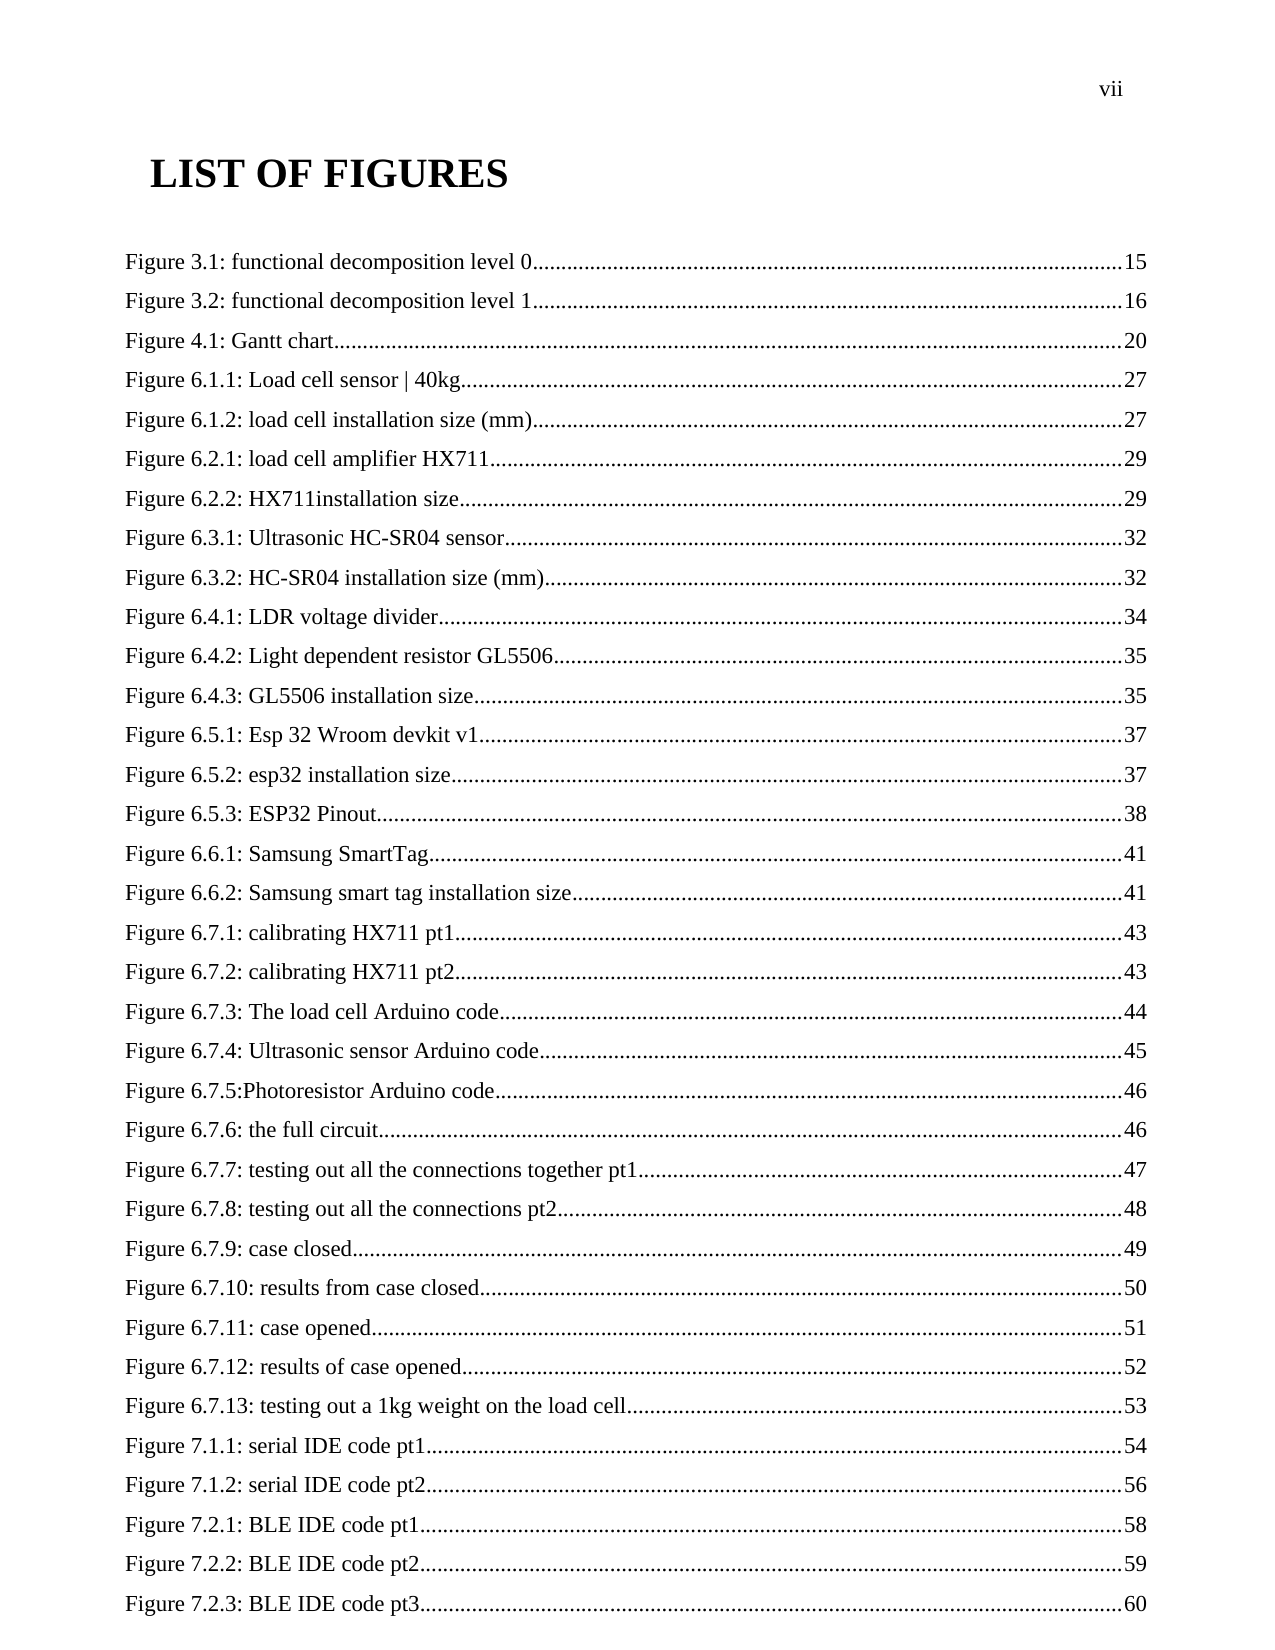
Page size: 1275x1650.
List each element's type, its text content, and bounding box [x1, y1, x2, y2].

text Figure 7.2.3: BLE IDE code pt3 60 [125, 1590, 1148, 1616]
text Figure 6.7.7: testing out all the connections together pt1 47 [125, 1156, 1148, 1182]
text Figure 6.7.3: The load cell Arduino code 44 [125, 998, 1148, 1024]
text Figure 6.5.1: Esp 32 Wroom devkit v1 37 [125, 721, 1148, 748]
text Figure 6.4.1: LDR voltage divider 34 [125, 603, 1148, 629]
text Figure 6.3.2: HC-SR04 installation size (mm) 32 [125, 563, 1148, 590]
text Figure 6.6.2: Samsung smart tag installation size 41 [125, 879, 1148, 906]
text Figure 3.1: functional decomposition level 0 15 [125, 248, 1148, 274]
text Figure 6.7.9: case closed 49 [125, 1235, 1148, 1261]
text Figure 6.5.3: ESP32 Pinout 38 [125, 800, 1148, 827]
text Figure 6.3.1: Ultrasonic HC-SR04 sensor 32 [125, 524, 1148, 550]
text Figure 6.7.6: the full circuit 46 [125, 1116, 1148, 1143]
text Figure 6.7.12: results of case opened 52 [125, 1353, 1148, 1379]
text Figure 6.4.2: Light dependent resistor GL5506 35 [125, 642, 1148, 669]
text Figure 6.7.4: Ultrasonic sensor Arduino code 45 [125, 1037, 1148, 1064]
subtitle LIST OF FIGURES [150, 148, 1148, 196]
text Figure 6.7.13: testing out a 1kg weight on the load cell 53 [125, 1393, 1148, 1419]
text Figure 6.7.5:Photoresistor Arduino code 46 [125, 1077, 1148, 1103]
text Figure 6.2.1: load cell amplifier HX711 29 [125, 445, 1148, 471]
text Figure 6.5.2: esp32 installation size 37 [125, 761, 1148, 787]
text Figure 6.7.1: calibrating HX711 pt1 43 [125, 919, 1148, 945]
text Figure 6.7.2: calibrating HX711 pt2 43 [125, 958, 1148, 985]
text Figure 6.7.10: results from case closed 50 [125, 1274, 1148, 1301]
text Figure 7.2.1: BLE IDE code pt1 58 [125, 1511, 1148, 1537]
text Figure 6.7.8: testing out all the connections pt2 48 [125, 1195, 1148, 1222]
text Figure 6.2.2: HX711installation size 29 [125, 484, 1148, 511]
text Figure 7.1.2: serial IDE code pt2 56 [125, 1472, 1148, 1498]
text Figure 6.1.2: load cell installation size (mm) 27 [125, 406, 1148, 432]
text Figure 6.6.1: Samsung SmartTag 41 [125, 840, 1148, 866]
text Figure 7.2.2: BLE IDE code pt2 59 [125, 1551, 1148, 1577]
text Figure 3.2: functional decomposition level 1 16 [125, 287, 1148, 313]
text Figure 4.1: Gantt chart 20 [125, 327, 1148, 353]
text Figure 7.1.1: serial IDE code pt1 54 [125, 1432, 1148, 1458]
text Figure 6.1.1: Load cell sensor | 40kg 27 [125, 366, 1148, 392]
text Figure 6.7.11: case opened 51 [125, 1314, 1148, 1340]
text Figure 6.4.3: GL5506 installation size 35 [125, 682, 1148, 708]
